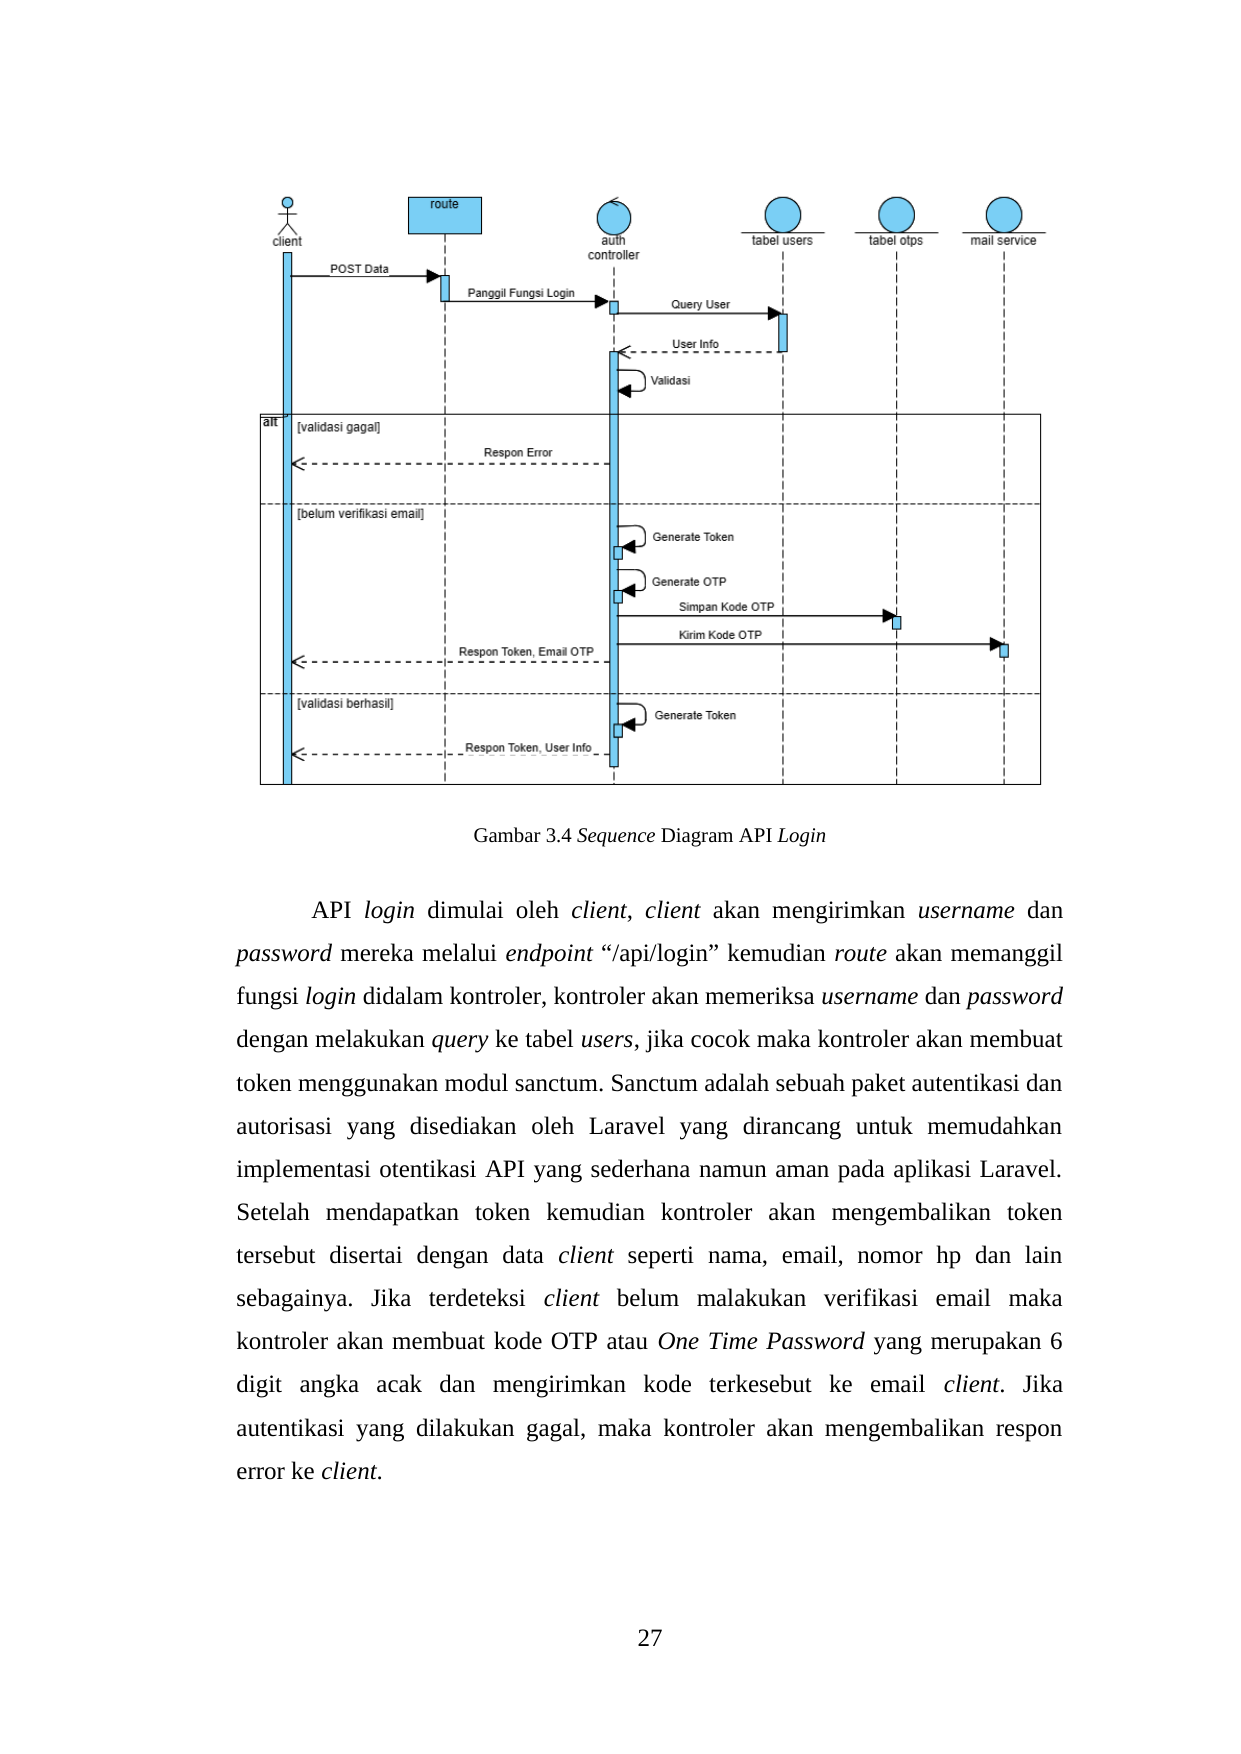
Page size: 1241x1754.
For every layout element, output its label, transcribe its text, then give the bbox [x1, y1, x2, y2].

text API login dimulai oleh client, client akan mengirimkan username dan password mereka melalui endpoint “/api/login” kemudian route akan memanggil fungsi login didalam kontroler, kontroler akan memeriksa username dan password dengan melakukan query ke tabel users, jika cocok maka kontroler akan membuat token menggunakan modul sanctum. Sanctum adalah sebuah paket autentikasi dan autorisasi yang disediakan oleh Laravel yang dirancang untuk memudahkan implementasi otentikasi API yang sederhana namun aman pada aplikasi Laravel. Setelah mendapatkan token kemudian kontroler akan mengembalikan token tersebut disertai dengan data client seperti nama, email, nomor hp dan lain sebagainya. Jika terdeteksi client belum malakukan verifikasi email maka kontroler akan membuat kode OTP atau One Time Password yang merupakan 6 digit angka acak dan mengirimkan kode terkesebut ke email client. Jika autentikasi yang dilakukan gagal, maka kontroler akan mengembalikan respon error ke client. [236, 895, 1063, 1484]
picture [238, 177, 1062, 809]
text Gambar 3.4 Sequence Diagram API Login [236, 823, 1063, 847]
